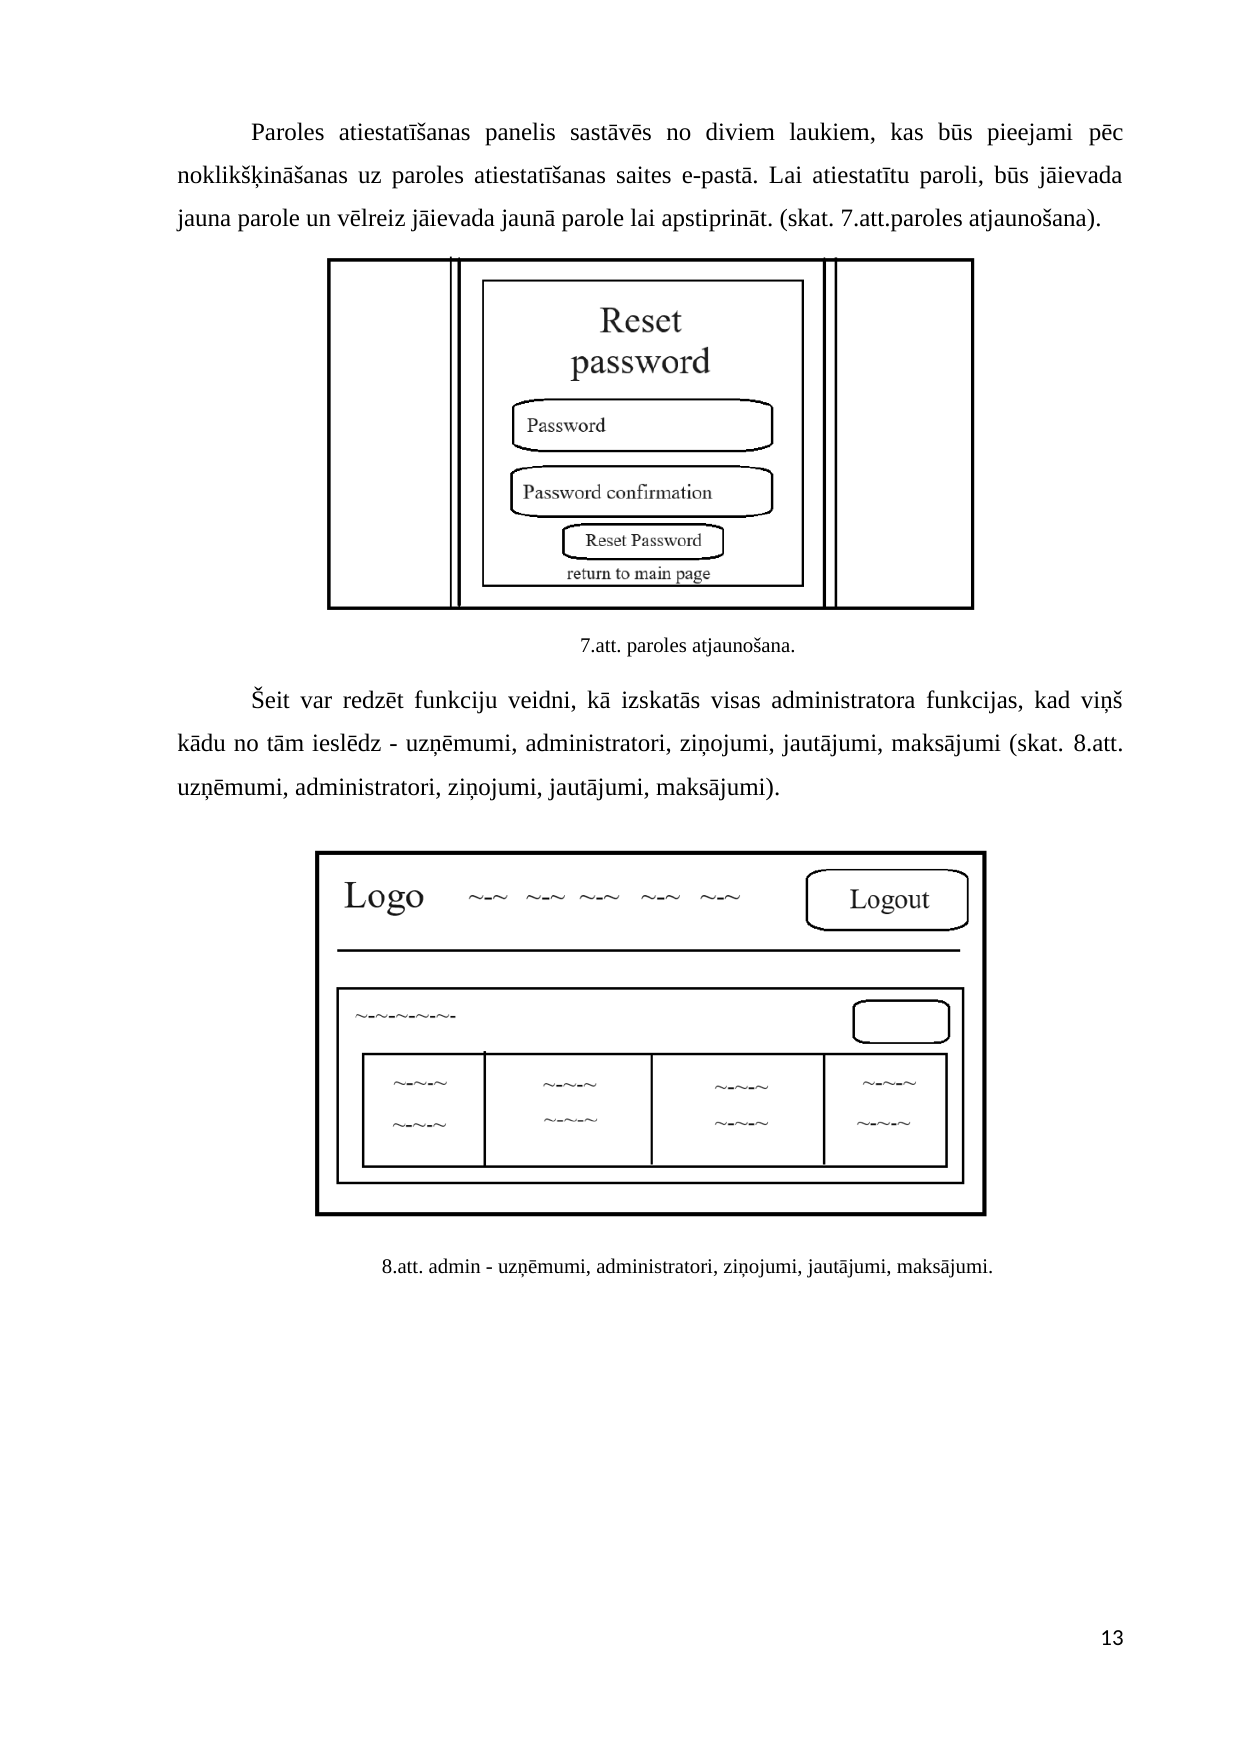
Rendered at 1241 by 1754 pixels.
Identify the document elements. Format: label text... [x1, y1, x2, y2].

text Šeit var redzēt funkciju veidni, kā izskatās visas administratora funkcijas, kad viņš kādu no tām ieslēdz - uzņēmumi, administratori, ziņojumi, jautājumi, maksājumi (skat. 8.att. uzņēmumi, administratori, ziņojumi, jautājumi, maksājumi). [177, 685, 1123, 801]
picture [308, 844, 993, 1223]
list 8.att. admin - uzņēmumi, administratori, ziņojumi, jautājumi, maksājumi. [252, 1254, 1123, 1278]
text Paroles atiestatīšanas panelis sastāvēs no diviem laukiem, kas būs pieejami pēc noklikšķināšanas uz paroles atiestatīšanas saites e-pastā. Lai atiestatītu paroli, būs jāievada jauna parole un vēlreiz jāievada jaunā parole lai apstiprināt. (skat. 7.att.paroles atjaunošana). [177, 117, 1123, 232]
list 7.att. paroles atjaunošana. [252, 633, 1123, 657]
picture [320, 251, 980, 615]
